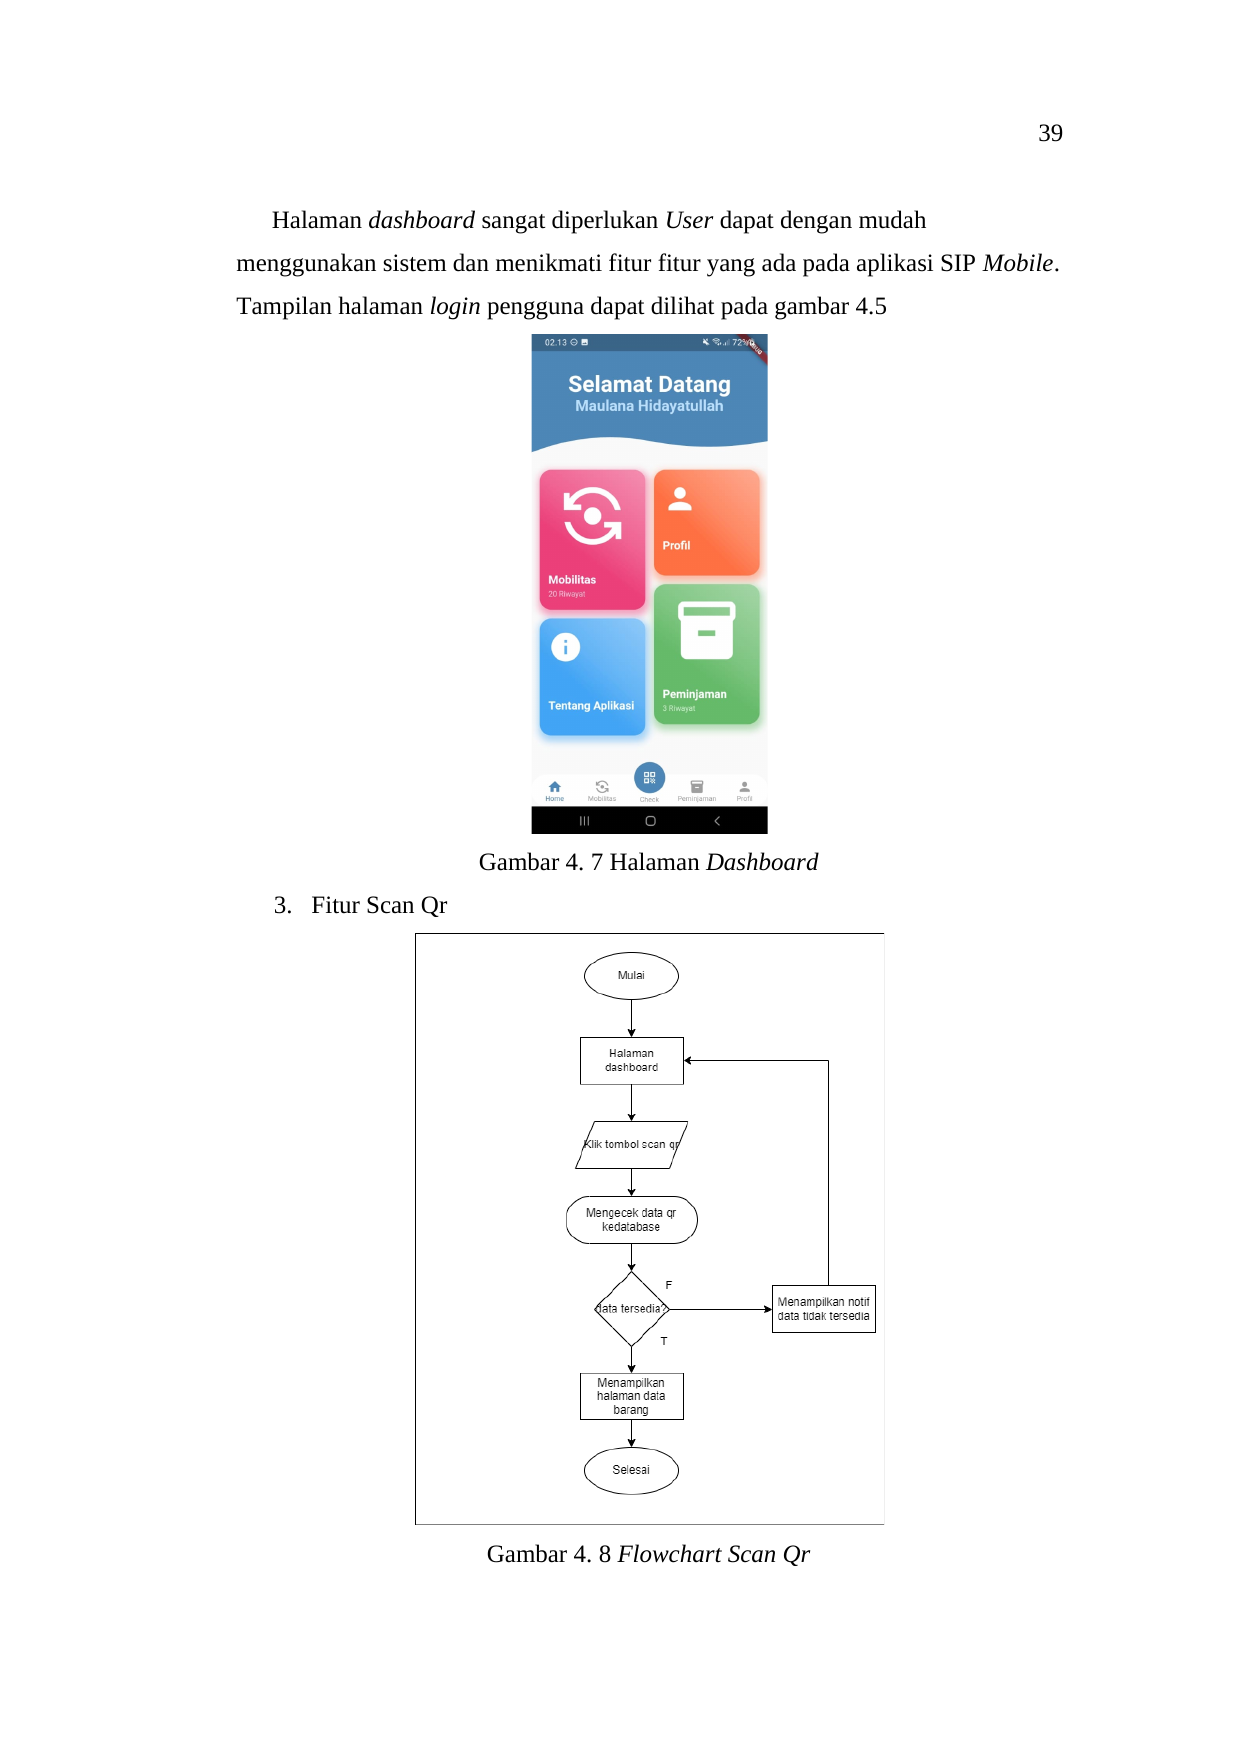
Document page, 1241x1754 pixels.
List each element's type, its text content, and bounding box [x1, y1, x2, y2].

text Halaman dashboard sangat diperlukan User dapat dengan mudah menggunakan sistem dan menikmati fitur fitur yang ada pada aplikasi SIP Mobile. Tampilan halaman login pengguna dapat dilihat pada gambar 4.5 [236, 205, 1063, 320]
text Gambar 4. 8 Flowchart Scan Qr [236, 1539, 1063, 1567]
text Gambar 4. 7 Halaman Dashboard [236, 847, 1063, 876]
picture [415, 933, 885, 1525]
picture [531, 334, 768, 834]
list Fitur Scan Qr [274, 891, 1063, 919]
